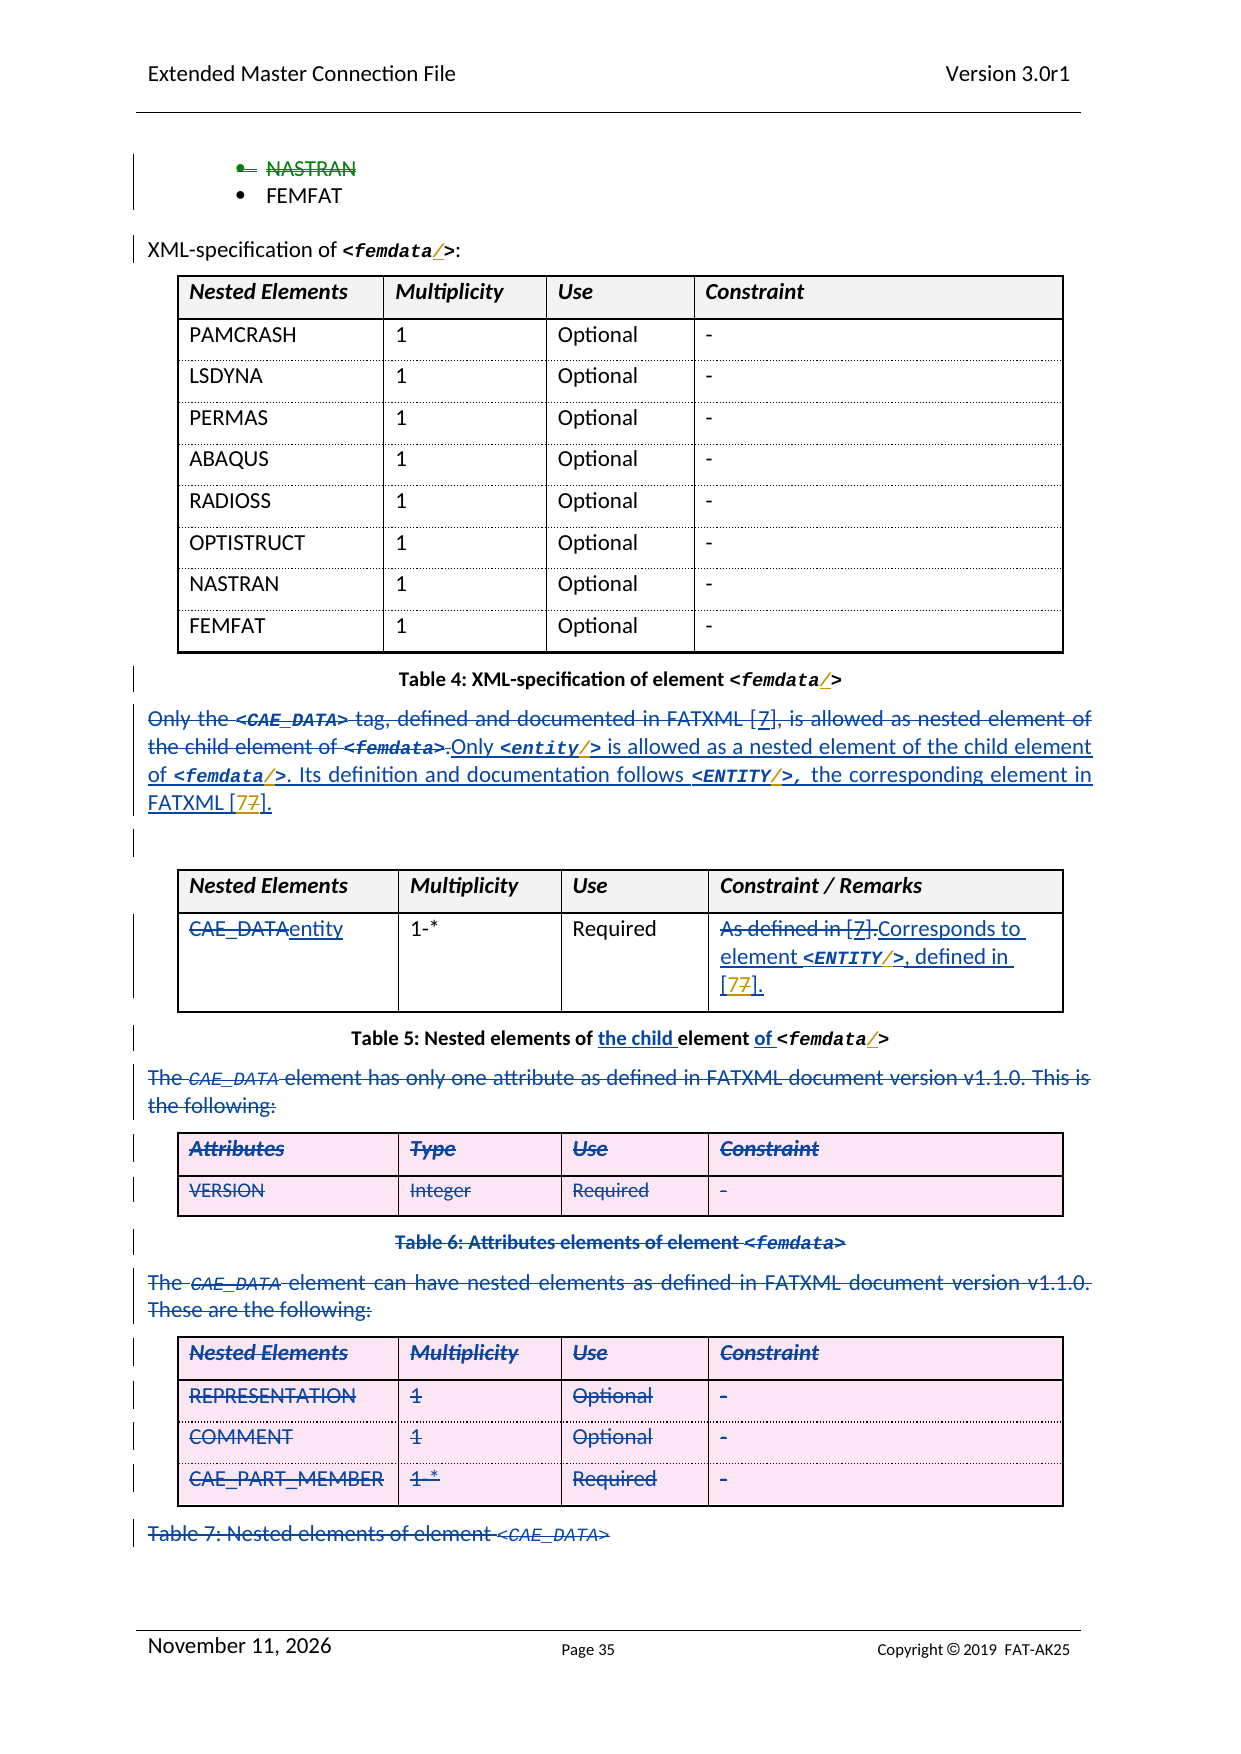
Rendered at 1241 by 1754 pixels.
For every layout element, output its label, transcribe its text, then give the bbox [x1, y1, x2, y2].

text XML-specification of <femdata>: [148, 235, 1092, 263]
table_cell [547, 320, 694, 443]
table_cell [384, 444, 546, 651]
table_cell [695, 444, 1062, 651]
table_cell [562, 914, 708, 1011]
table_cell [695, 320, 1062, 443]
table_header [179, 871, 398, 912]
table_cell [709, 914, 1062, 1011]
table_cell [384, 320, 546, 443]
text Table 4: XML-specification of element <femdata> [148, 666, 1092, 692]
list FEMFAT [236, 182, 1092, 210]
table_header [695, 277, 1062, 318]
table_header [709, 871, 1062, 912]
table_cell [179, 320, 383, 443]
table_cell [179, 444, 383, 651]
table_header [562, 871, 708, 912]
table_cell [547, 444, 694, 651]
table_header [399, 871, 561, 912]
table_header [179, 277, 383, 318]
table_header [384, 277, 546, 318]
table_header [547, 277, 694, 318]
text Table 5: Nested elements of element <femdata> [148, 1025, 1092, 1051]
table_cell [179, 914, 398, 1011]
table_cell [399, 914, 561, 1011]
